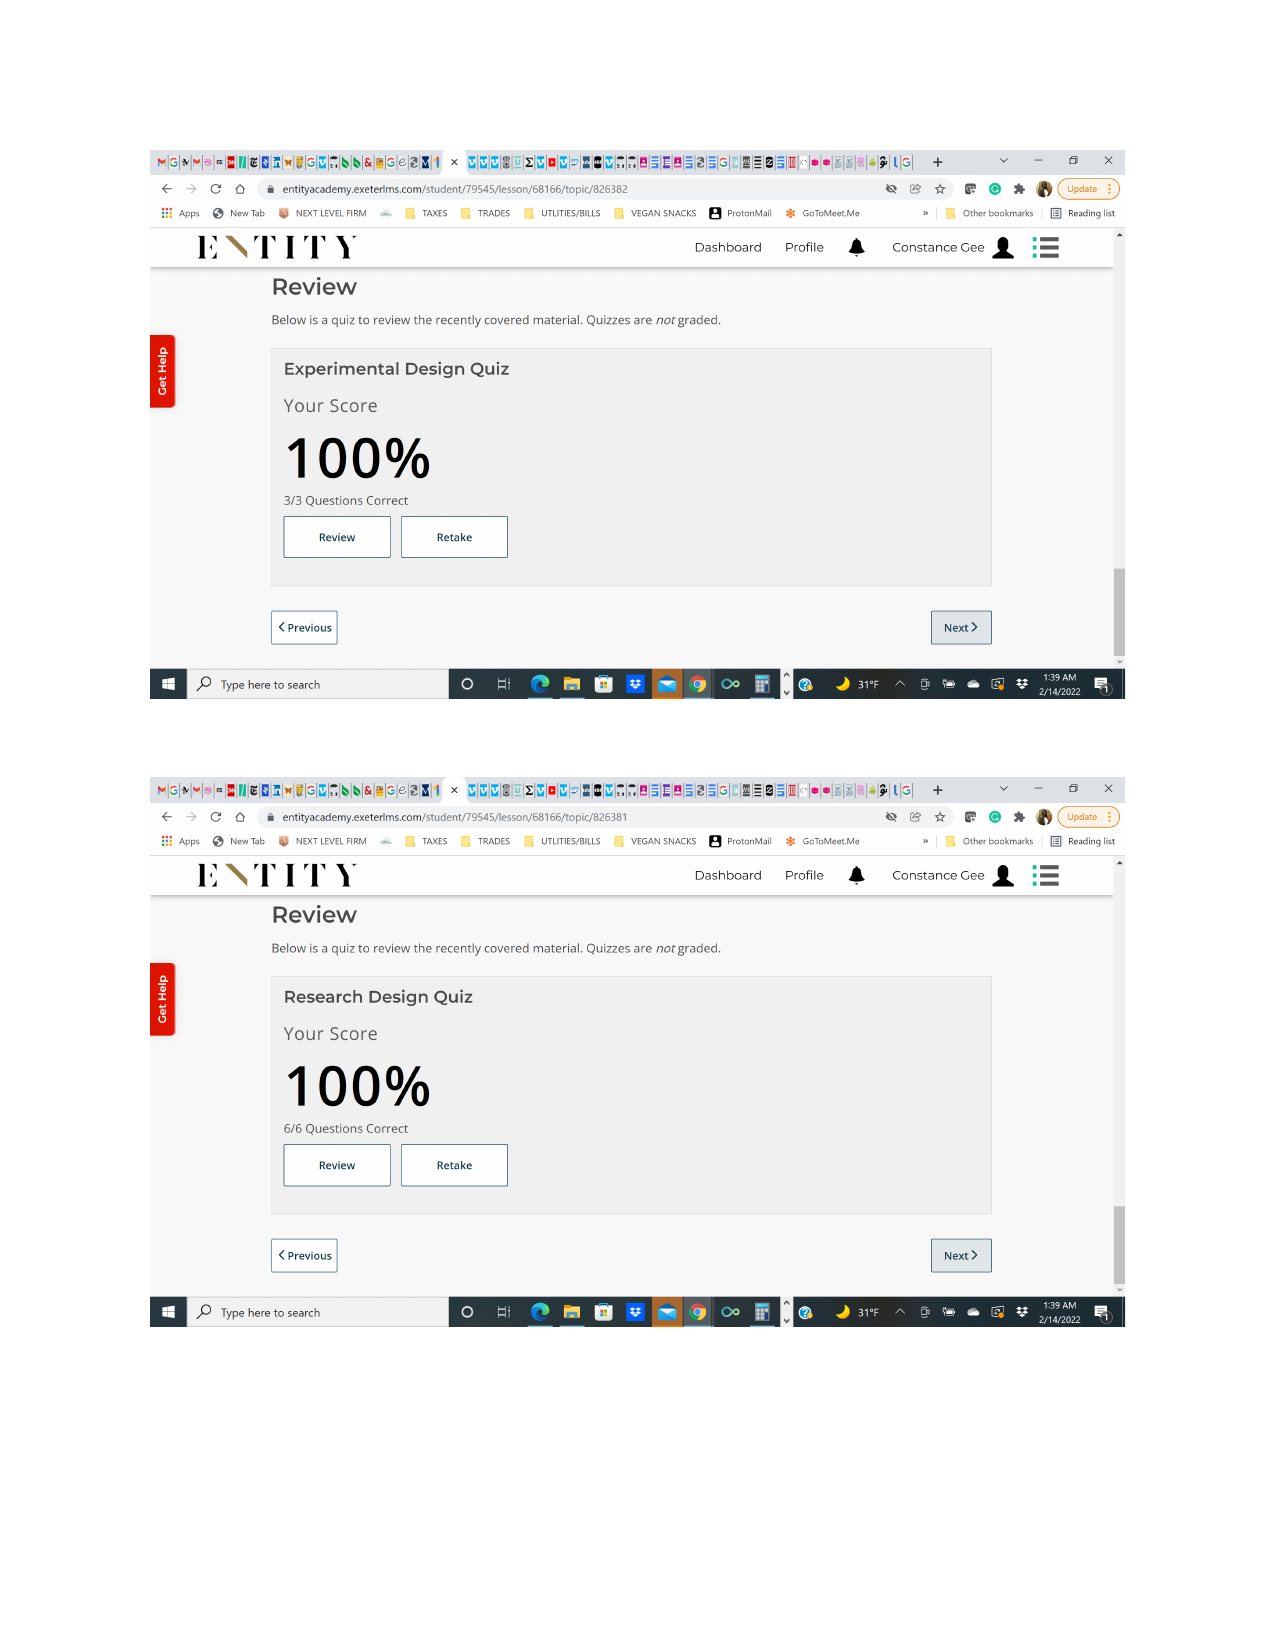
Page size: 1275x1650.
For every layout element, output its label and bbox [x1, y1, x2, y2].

picture [150, 150, 1125, 699]
picture [150, 777, 1125, 1327]
